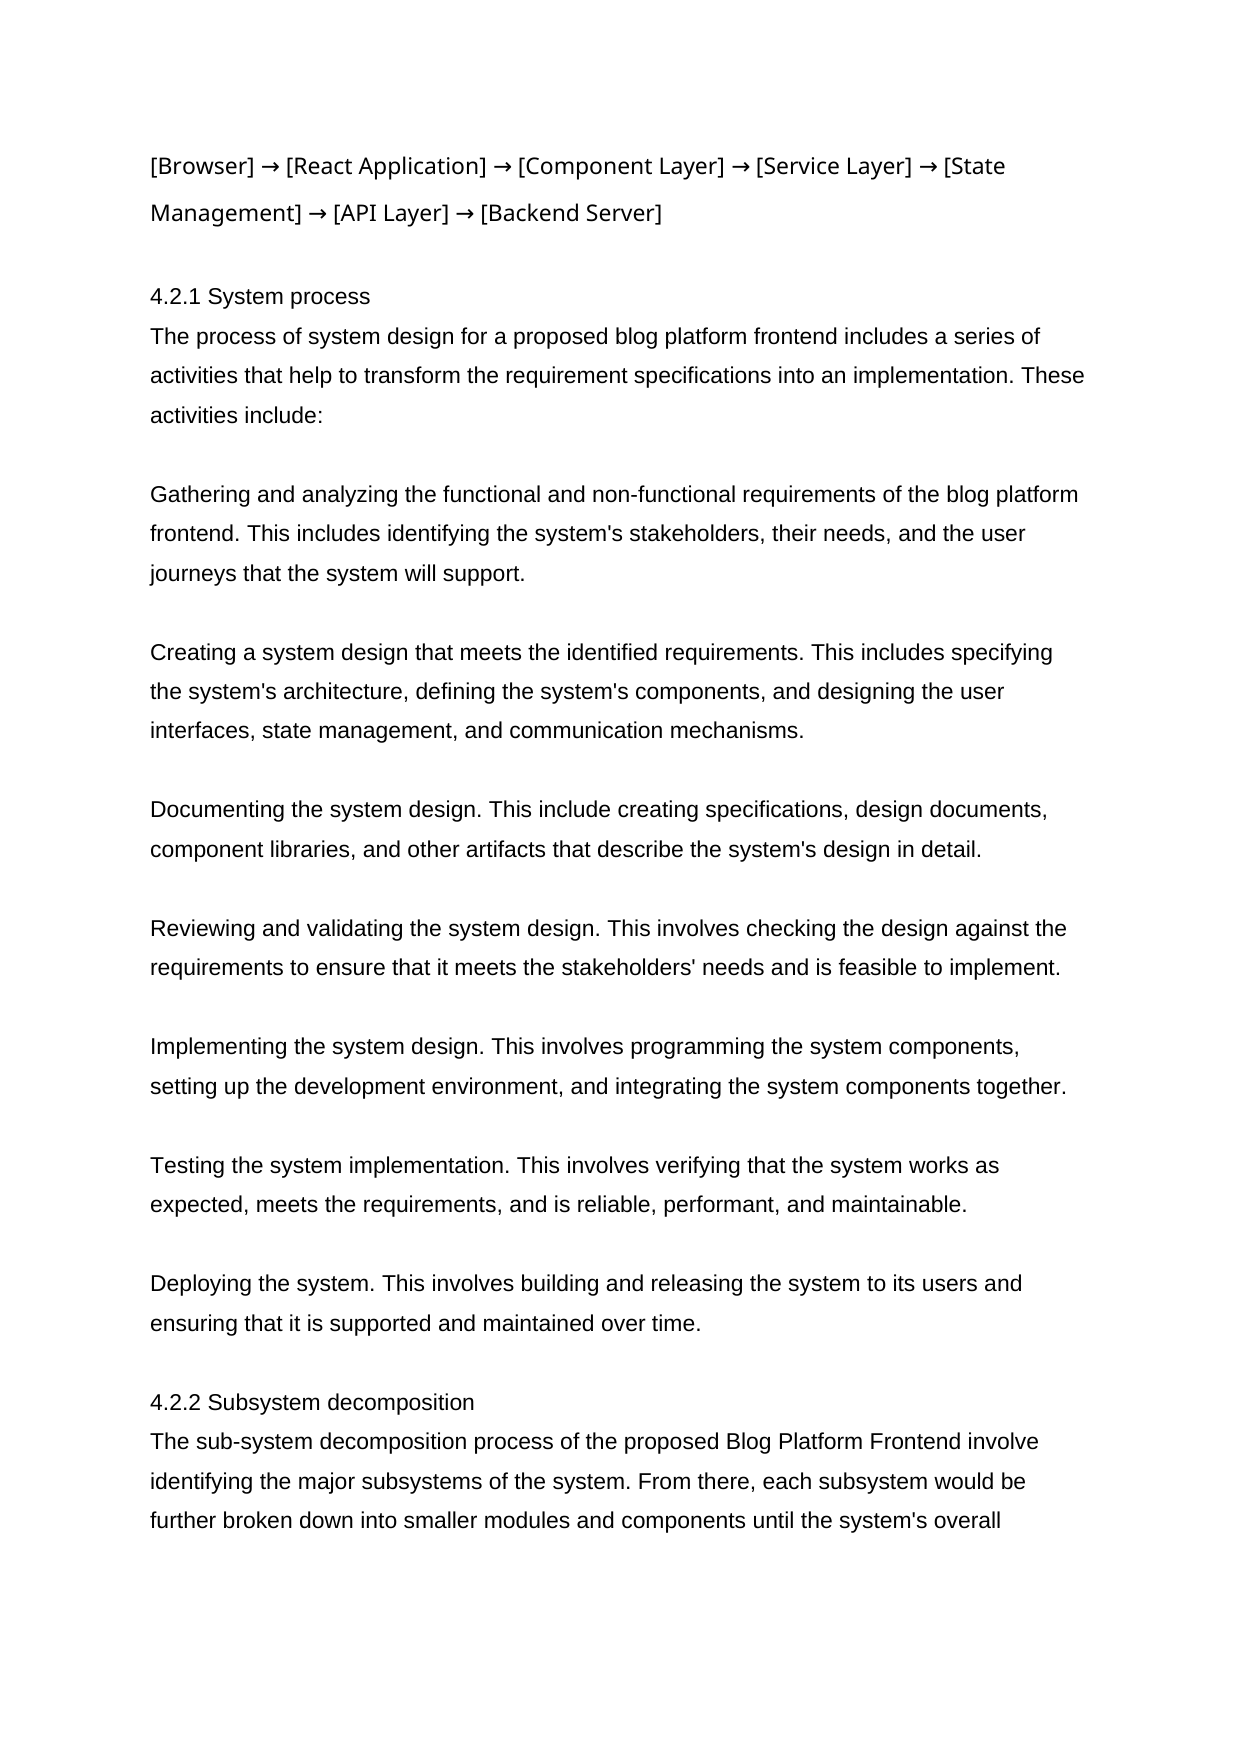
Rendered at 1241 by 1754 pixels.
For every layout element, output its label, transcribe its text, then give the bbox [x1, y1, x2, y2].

text Testing the system implementation. This involves verifying that the system works as expected, meets the requirements, and is reliable, performant, and maintainable. [150, 1152, 1090, 1218]
text Deploying the system. This involves building and releasing the system to its users and ensuring that it is supported and maintained over time. [150, 1270, 1090, 1336]
text Documenting the system design. This include creating specifications, design documents, component libraries, and other artifacts that describe the system's design in detail. [150, 796, 1090, 862]
text 4.2.2 Subsystem decomposition [150, 1389, 1090, 1415]
text 4.2.1 System process [150, 283, 1090, 309]
text Reviewing and validating the system design. This involves checking the design against the requirements to ensure that it meets the stakeholders' needs and is feasible to implement. [150, 915, 1090, 981]
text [150, 1428, 1090, 1533]
text Implementing the system design. This involves programming the system components, setting up the development environment, and integrating the system components together. [150, 1033, 1090, 1099]
text [Browser] → [React Application] → [Component Layer] → [Service Layer] → [State Management] → [API Layer] → [Backend Server] [150, 150, 1090, 228]
text The process of system design for a proposed blog platform frontend includes a series of activities that help to transform the requirement specifications into an implementation. These activities include: [150, 323, 1090, 428]
text Creating a system design that meets the identified requirements. This includes specifying the system's architecture, defining the system's components, and designing the user interfaces, state management, and communication mechanisms. [150, 638, 1090, 744]
text Gathering and analyzing the functional and non-functional requirements of the blog platform frontend. This includes identifying the system's stakeholders, their needs, and the user journeys that the system will support. [150, 481, 1090, 586]
